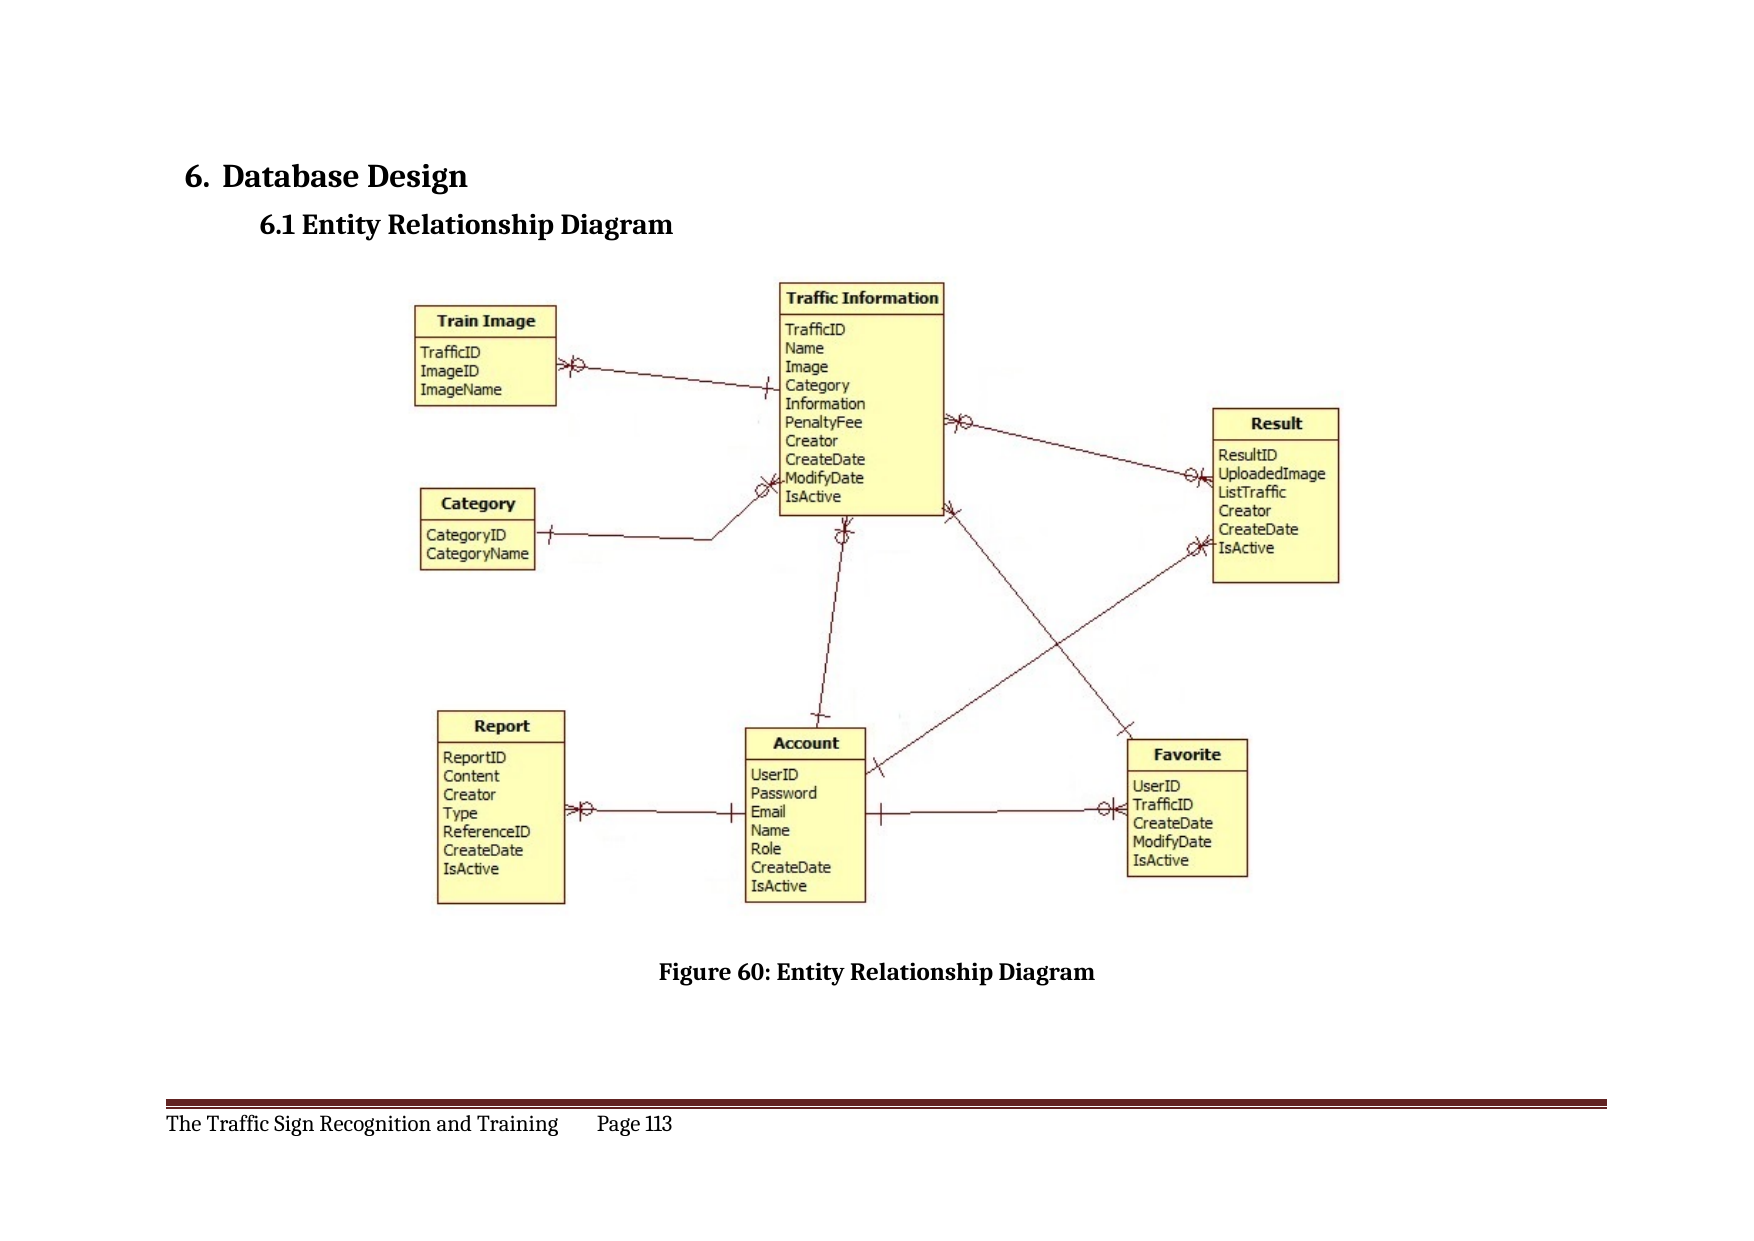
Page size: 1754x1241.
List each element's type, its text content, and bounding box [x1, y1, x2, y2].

picture [386, 254, 1368, 933]
subtitle Entity Relationship Diagram [259, 208, 1607, 242]
subtitle Database Design [184, 157, 1607, 196]
